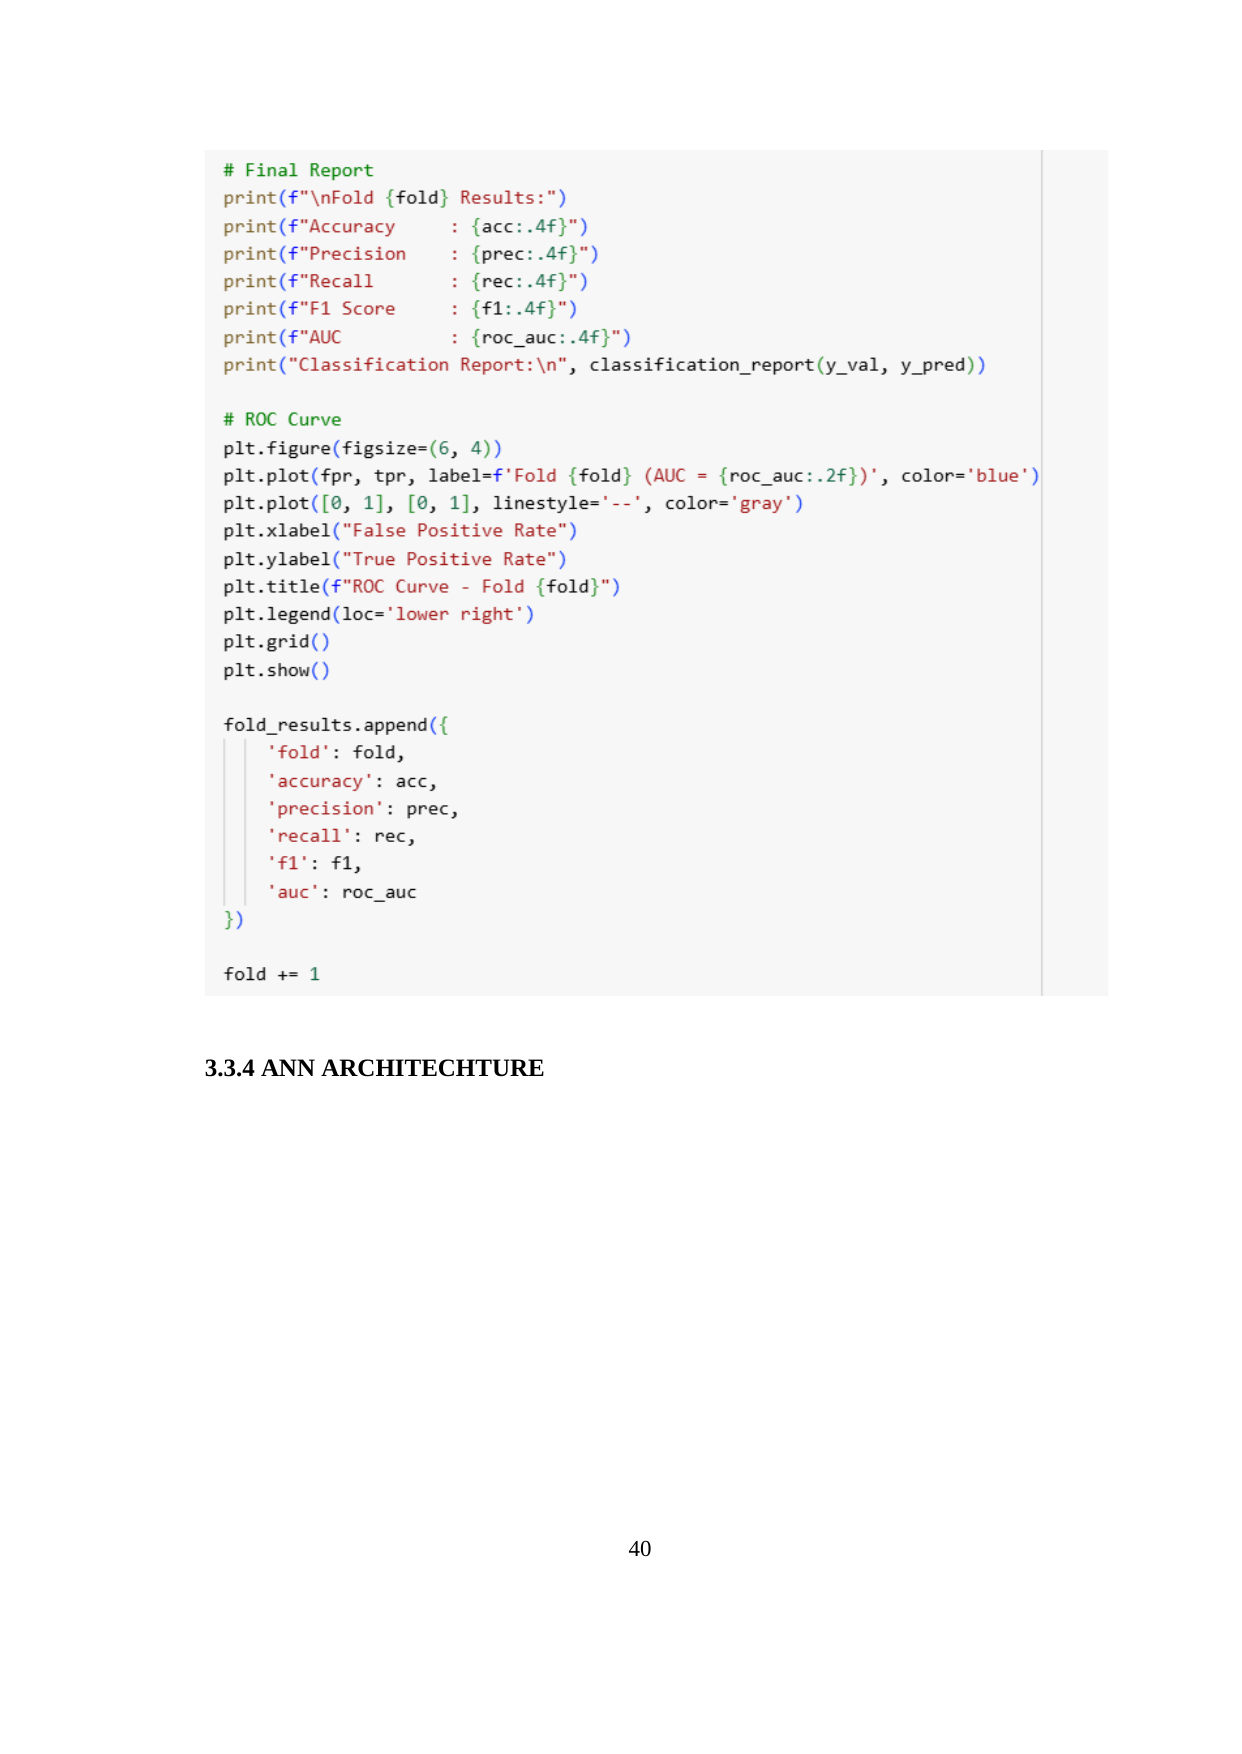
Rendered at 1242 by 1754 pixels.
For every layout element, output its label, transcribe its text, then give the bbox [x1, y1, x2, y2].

subtitle 3.3.4 ANN ARCHITECHTURE [204, 1053, 1092, 1081]
picture [204, 150, 1109, 996]
